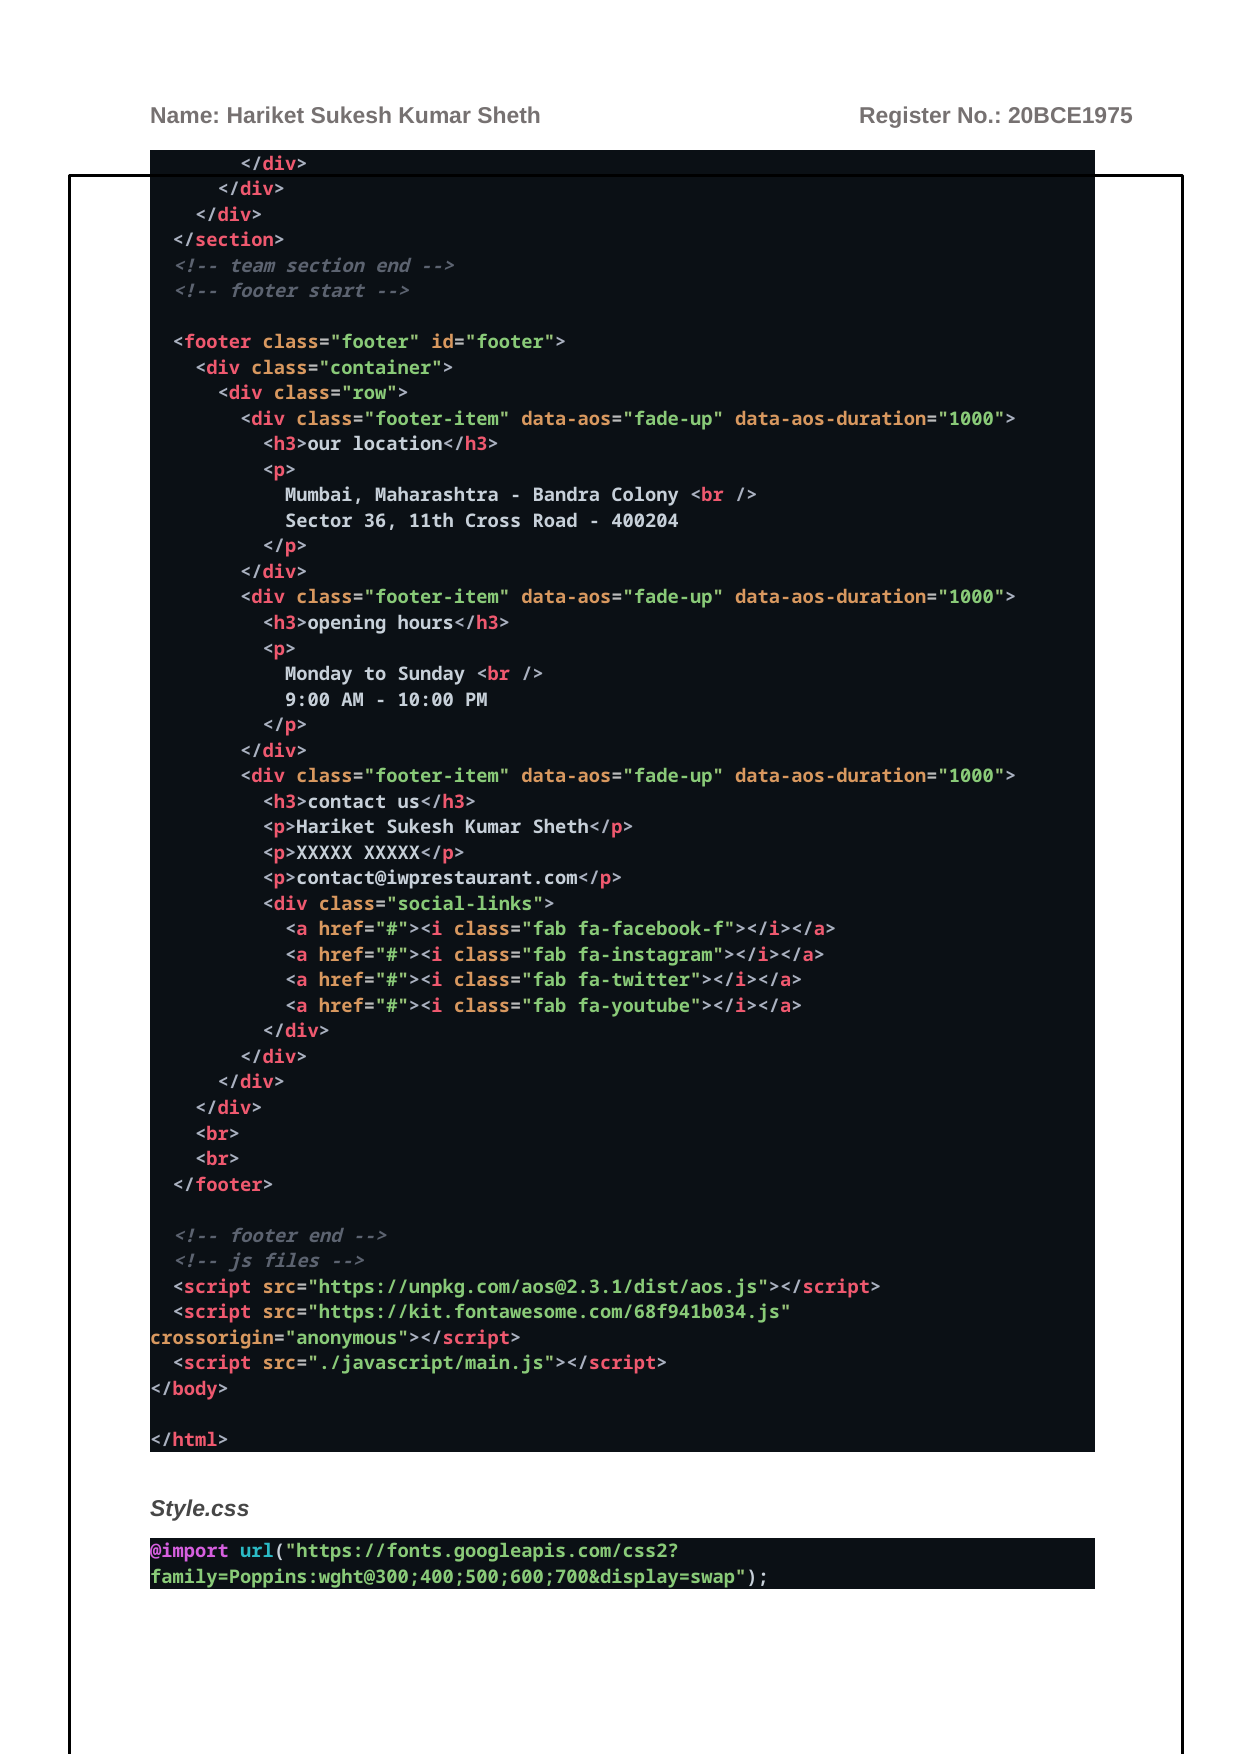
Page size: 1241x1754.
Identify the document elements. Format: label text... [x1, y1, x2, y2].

text <script src="./javascript/main.js"></script> [150, 1349, 1095, 1375]
text <p>Hariket Sukesh Kumar Sheth</p> [150, 813, 1095, 839]
text <a href="#"><i class="fab fa-youtube"></i></a> [150, 992, 1095, 1018]
text <script src="https://unpkg.com/aos@2.3.1/dist/aos.js"></script> [150, 1273, 1095, 1298]
text <div class="social-links"> [150, 890, 1095, 916]
text </div> [150, 150, 1095, 174]
text <br> [150, 1120, 1095, 1145]
text Sector 36, 11th Cross Road - 400204 [150, 507, 1095, 533]
text <div class="footer-item" data-aos="fade-up" data-aos-duration="1000"> [150, 405, 1095, 431]
text Style.css [150, 1494, 1095, 1521]
text <a href="#"><i class="fab fa-facebook-f"></i></a> [150, 916, 1095, 941]
text <div class="footer-item" data-aos="fade-up" data-aos-duration="1000"> [150, 584, 1095, 609]
text <!-- footer end --> [150, 1222, 1095, 1247]
text <a href="#"><i class="fab fa-twitter"></i></a> [150, 967, 1095, 992]
text Monday to Sunday <br /> [150, 660, 1095, 686]
text <footer class="footer" id="footer"> [150, 329, 1095, 354]
text </div> [150, 1069, 1095, 1094]
text 9:00 AM - 10:00 PM [150, 686, 1095, 711]
text </div> [150, 558, 1095, 584]
text </html> [150, 1426, 1095, 1452]
text <!-- js files --> [150, 1247, 1095, 1273]
text <div class="container"> [150, 354, 1095, 380]
text </div> [150, 1043, 1095, 1069]
text Mumbai, Maharashtra - Bandra Colony <br /> [150, 482, 1095, 507]
text <div class="footer-item" data-aos="fade-up" data-aos-duration="1000"> [150, 762, 1095, 788]
text <!-- team section end --> [150, 252, 1095, 278]
text <p> [150, 635, 1095, 660]
text </div> [150, 1018, 1095, 1043]
text <script src="https://kit.fontawesome.com/68f941b034.js" crossorigin="anonymous"></script> [150, 1298, 1095, 1349]
text </body> [150, 1375, 1095, 1401]
text </div> [150, 201, 1095, 227]
text <a href="#"><i class="fab fa-instagram"></i></a> [150, 941, 1095, 967]
text @import url("https://fonts.googleapis.com/css2?family=Poppins:wght@300;400;500;600;700&display=swap"); [150, 1538, 1095, 1589]
text <div class="row"> [150, 380, 1095, 405]
text </footer> [150, 1171, 1095, 1196]
text <!-- footer start --> [150, 278, 1095, 303]
text <br> [150, 1145, 1095, 1171]
text <p> [150, 456, 1095, 482]
text <p>contact@iwprestaurant.com</p> [150, 864, 1095, 890]
text </p> [150, 533, 1095, 558]
text </div> [150, 1094, 1095, 1120]
text </p> [150, 711, 1095, 737]
text </div> [150, 177, 1095, 201]
text <p>XXXXX XXXXX</p> [150, 839, 1095, 864]
text <h3>contact us</h3> [150, 788, 1095, 813]
text </section> [150, 227, 1095, 252]
text </div> [150, 737, 1095, 762]
text <h3>opening hours</h3> [150, 609, 1095, 635]
text <h3>our location</h3> [150, 431, 1095, 456]
